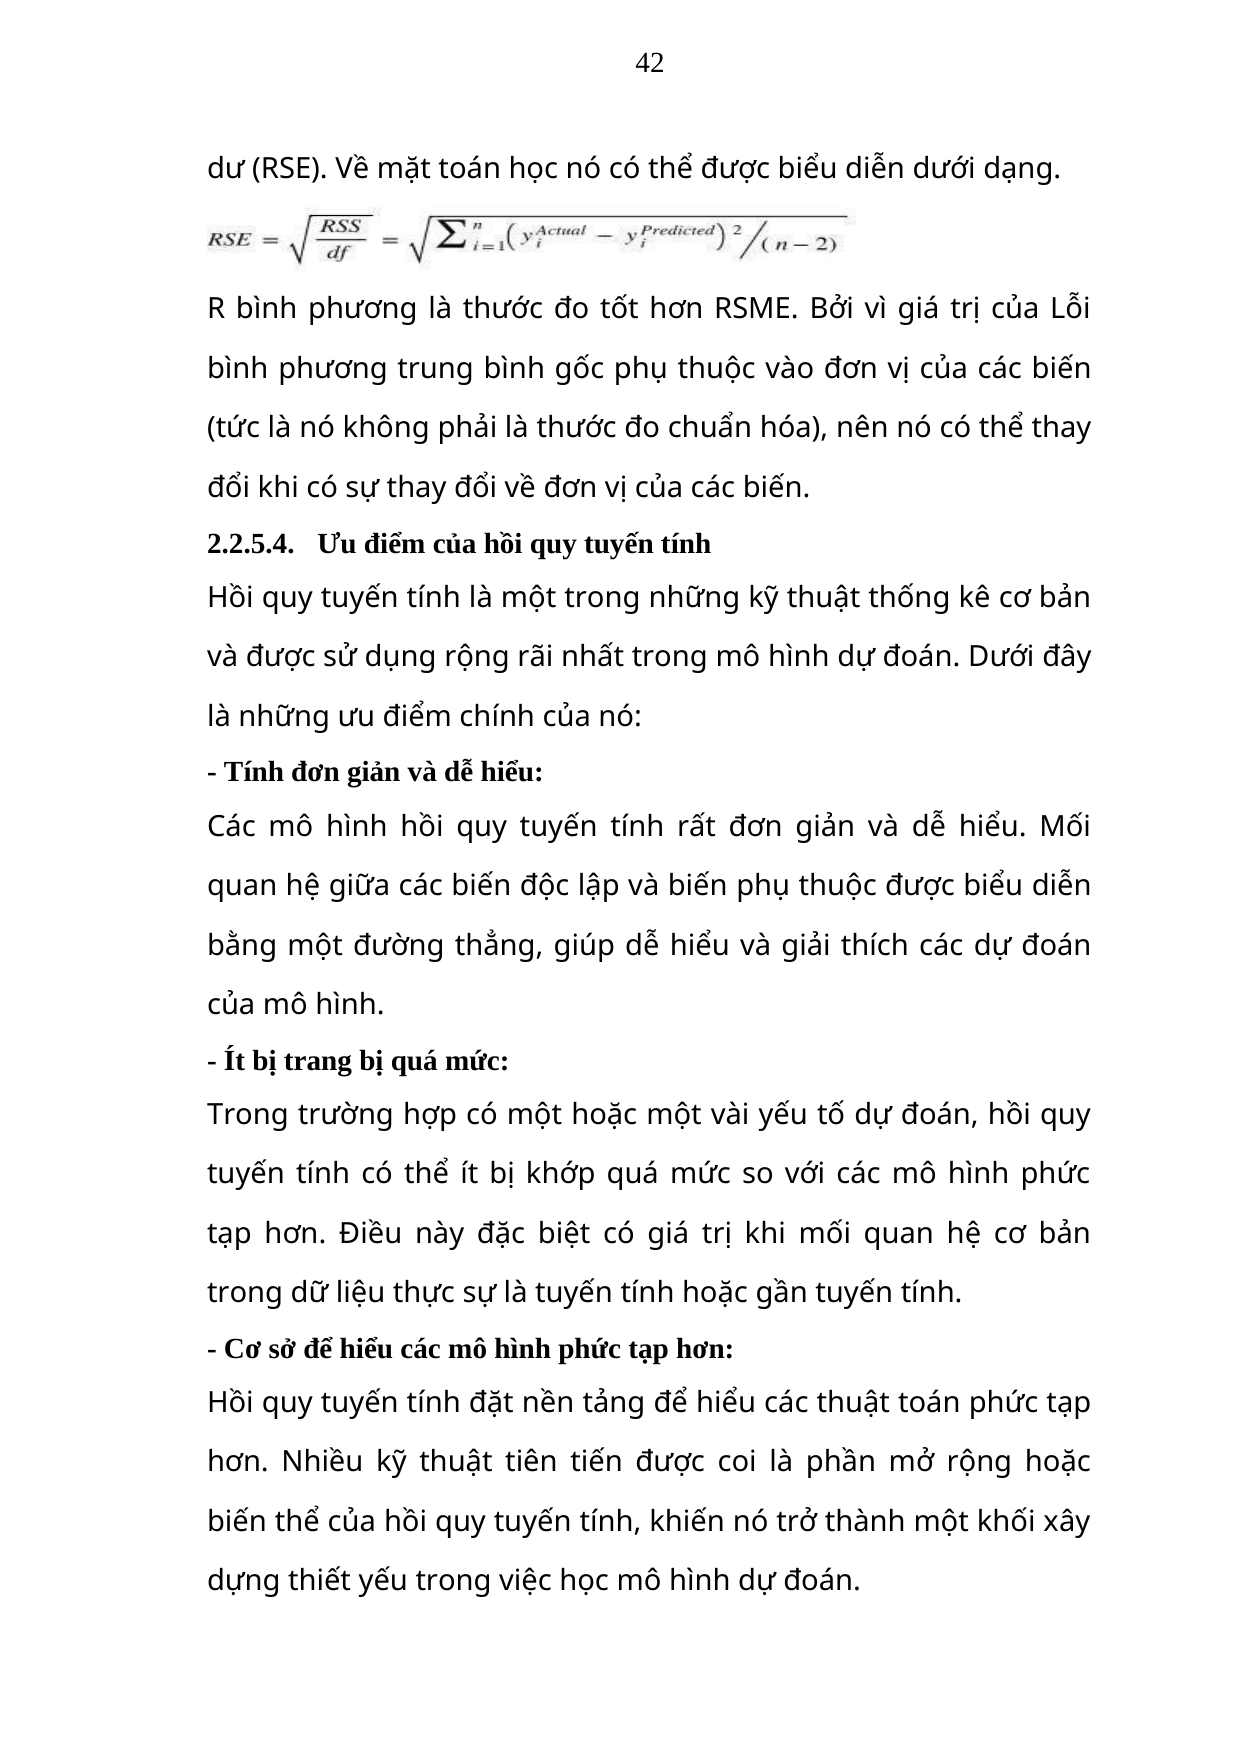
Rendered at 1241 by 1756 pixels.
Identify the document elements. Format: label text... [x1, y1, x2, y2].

picture [206, 207, 857, 271]
text Trong trường hợp có một hoặc một vài yếu tố dự đoán, hồi quy tuyến tính có thể ít bị khớp quá mức so với các mô hình phức tạp hơn. Điều này đặc biệt có giá trị khi mối quan hệ cơ bản trong dữ liệu thực sự là tuyến tính hoặc gần tuyến tính. [207, 1093, 1092, 1311]
text Hồi quy tuyến tính đặt nền tảng để hiểu các thuật toán phức tạp hơn. Nhiều kỹ thuật tiên tiến được coi là phần mở rộng hoặc biến thể của hồi quy tuyến tính, khiến nó trở thành một khối xây dựng thiết yếu trong việc học mô hình dự đoán. [207, 1381, 1092, 1599]
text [207, 148, 1092, 187]
subtitle Ưu điểm của hồi quy tuyến tính [207, 526, 1092, 559]
text Các mô hình hồi quy tuyến tính rất đơn giản và dễ hiểu. Mối quan hệ giữa các biến độc lập và biến phụ thuộc được biểu diễn bằng một đường thẳng, giúp dễ hiểu và giải thích các dự đoán của mô hình. [207, 805, 1092, 1023]
text - Ít bị trang bị quá mức: [207, 1043, 1092, 1076]
text - Cơ sở để hiểu các mô hình phức tạp hơn: [207, 1331, 1092, 1364]
text Hồi quy tuyến tính là một trong những kỹ thuật thống kê cơ bản và được sử dụng rộng rãi nhất trong mô hình dự đoán. Dưới đây là những ưu điểm chính của nó: [207, 576, 1092, 735]
text - Tính đơn giản và dễ hiểu: [207, 754, 1092, 788]
text R bình phương là thước đo tốt hơn RSME. Bởi vì giá trị của Lỗi bình phương trung bình gốc phụ thuộc vào đơn vị của các biến (tức là nó không phải là thước đo chuẩn hóa), nên nó có thể thay đổi khi có sự thay đổi về đơn vị của các biến. [207, 288, 1092, 506]
